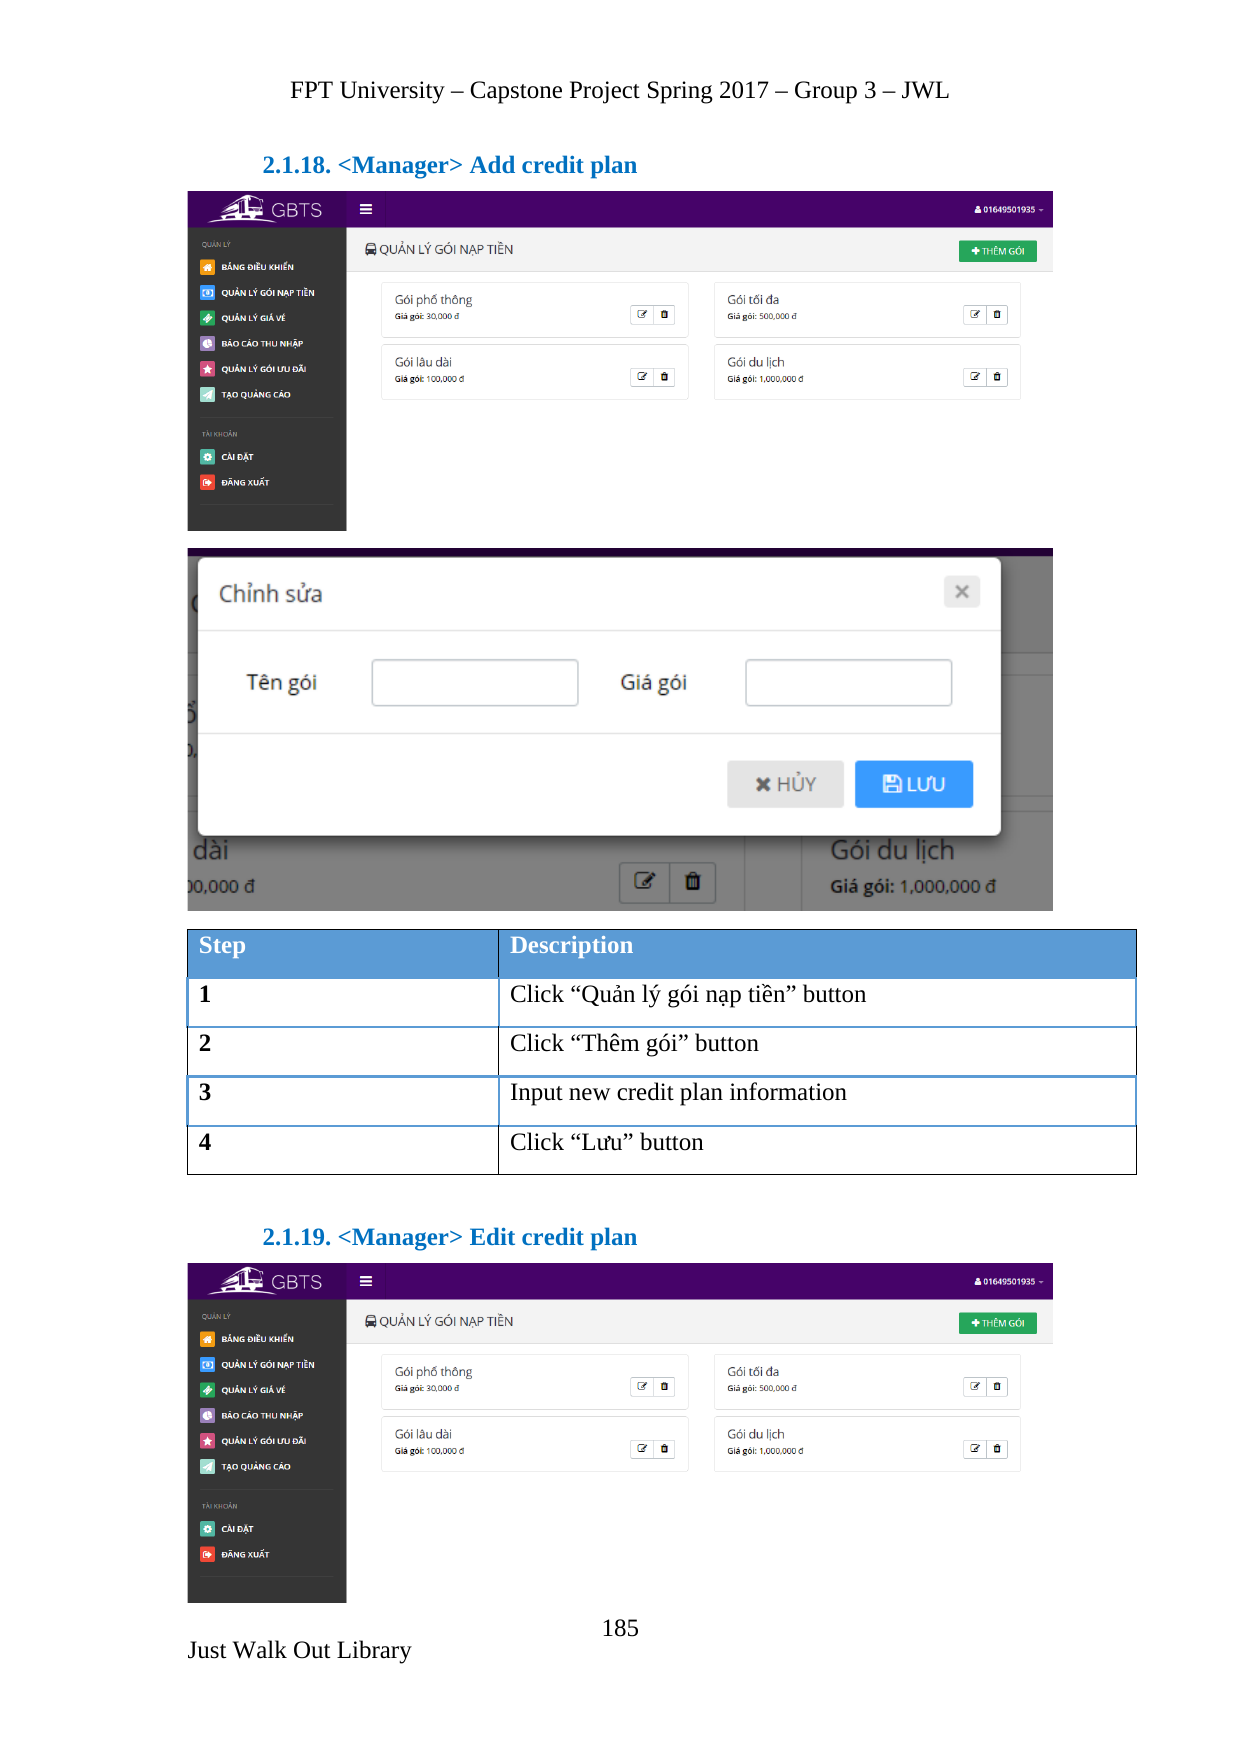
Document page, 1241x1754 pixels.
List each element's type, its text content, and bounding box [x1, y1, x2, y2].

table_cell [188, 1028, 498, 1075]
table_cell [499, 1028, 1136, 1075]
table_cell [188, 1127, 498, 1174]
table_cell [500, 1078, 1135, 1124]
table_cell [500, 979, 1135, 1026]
picture [187, 548, 1053, 911]
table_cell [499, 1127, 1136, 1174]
text <Manager> Add credit plan [262, 150, 1053, 179]
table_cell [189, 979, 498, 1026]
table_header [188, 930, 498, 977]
picture [187, 1263, 1053, 1603]
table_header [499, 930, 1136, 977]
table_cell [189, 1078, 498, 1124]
text <Manager> Edit credit plan [262, 1222, 1053, 1251]
picture [187, 191, 1053, 531]
